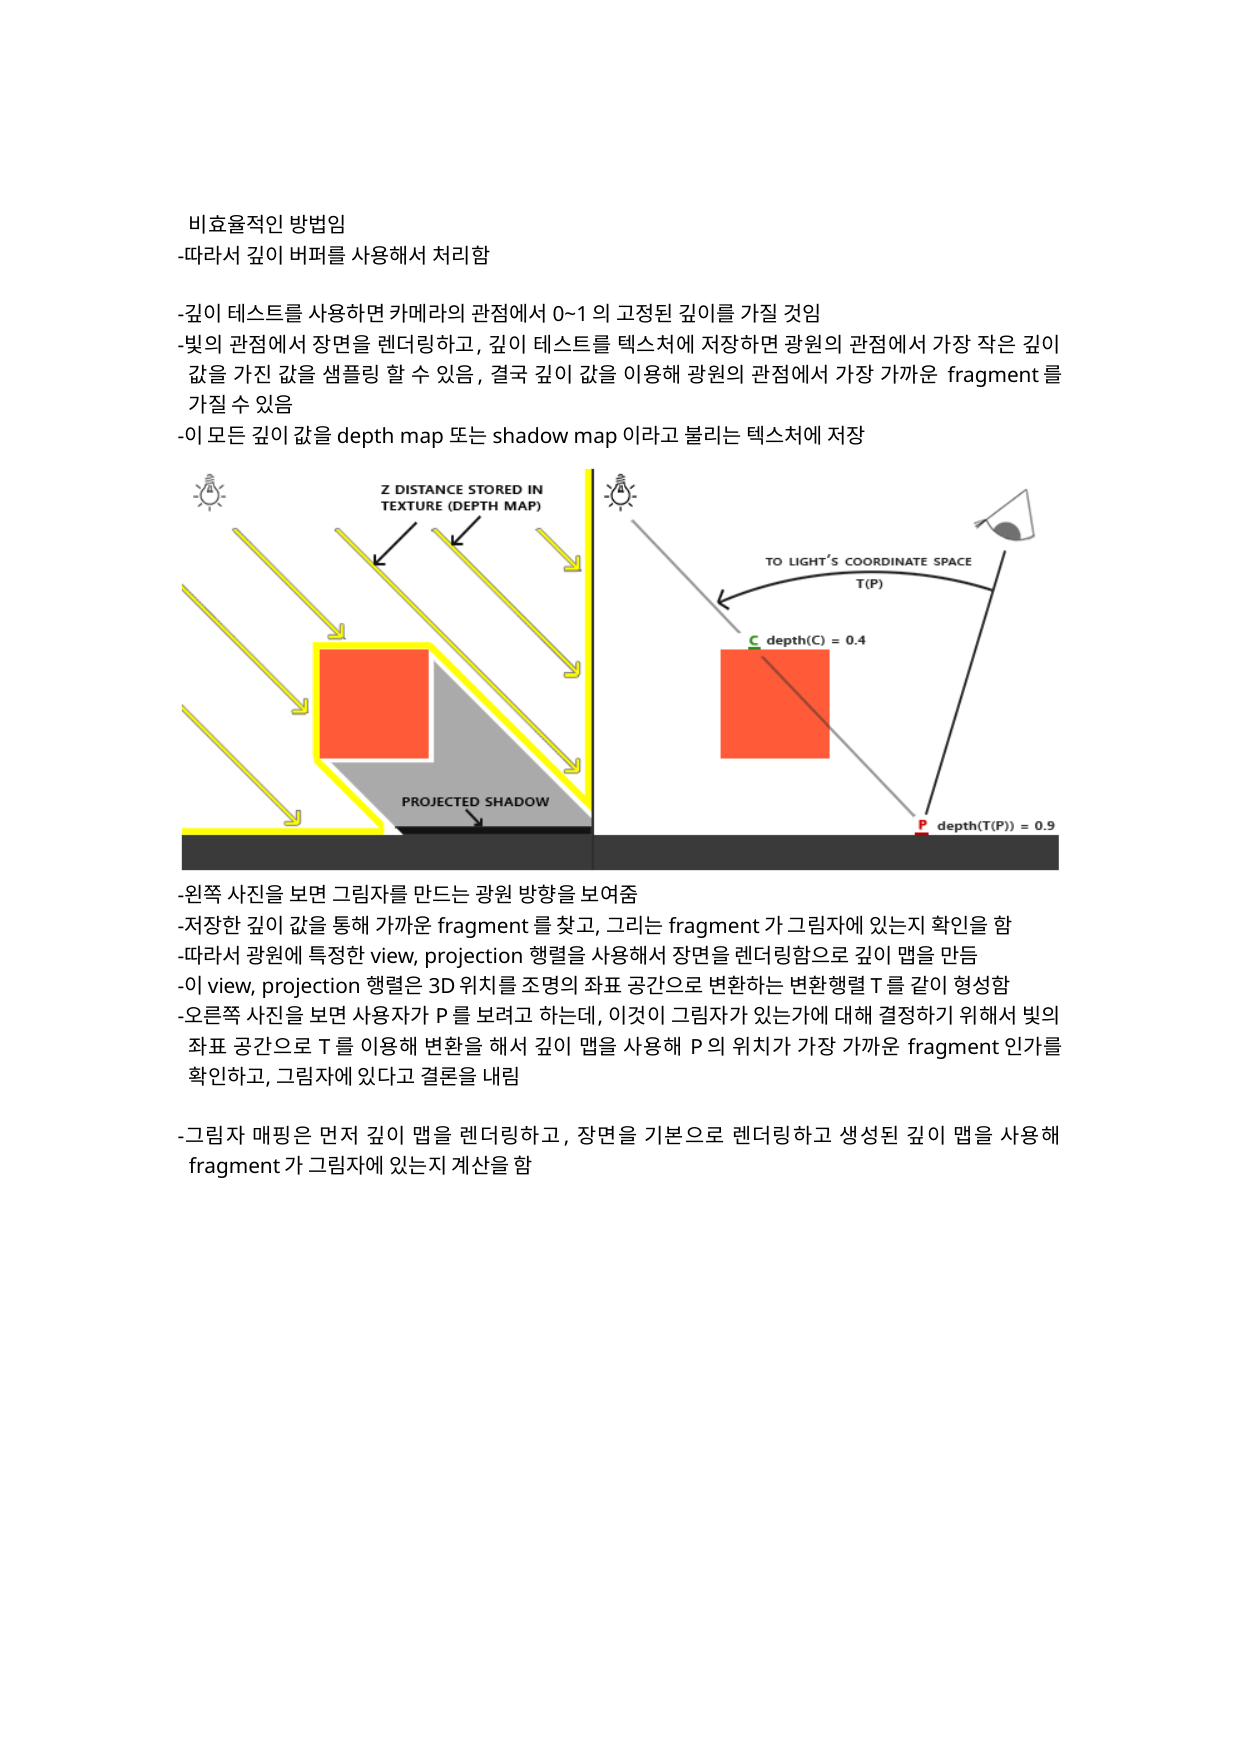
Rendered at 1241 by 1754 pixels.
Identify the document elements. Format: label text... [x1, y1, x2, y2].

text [169, 207, 1071, 239]
text -빛의 관점에서 장면을 렌더링하고, 깊이 테스트를 텍스처에 저장하면 광원의 관점에서 가장 작은 깊이 값을 가진 값을 샘플링 할 수 있음, 결국 깊이 값을 이용해 광원의 관점에서 가장 가까운 fragment를 가질 수 있음 [177, 328, 1063, 419]
text -왼쪽 사진을 보면 그림자를 만드는 광원 방향을 보여줌 [177, 879, 1063, 909]
text -오른쪽 사진을 보면 사용자가 P를 보려고 하는데, 이것이 그림자가 있는가에 대해 결정하기 위해서 빛의 좌표 공간으로 T를 이용해 변환을 해서 깊이 맵을 사용해 P의 위치가 가장 가까운 fragment인가를 확인하고, 그림자에 있다고 결론을 내림 [177, 1000, 1063, 1091]
text -따라서 깊이 버퍼를 사용해서 처리함 [177, 239, 1063, 269]
text -이 view, projection 행렬은 3D위치를 조명의 좌표 공간으로 변환하는 변환행렬T를 같이 형성함 [177, 969, 1063, 1000]
text -이 모든 깊이 값을 depth map 또는 shadow map이라고 불리는 텍스처에 저장 [177, 419, 1063, 449]
text -저장한 깊이 값을 통해 가까운 fragment를 찾고, 그리는 fragment가 그림자에 있는지 확인을 함 [177, 909, 1063, 939]
text -그림자 매핑은 먼저 깊이 맵을 렌더링하고, 장면을 기본으로 렌더링하고 생성된 깊이 맵을 사용해 fragment가 그림자에 있는지 계산을 함 [177, 1119, 1063, 1180]
picture [177, 449, 1063, 879]
text -깊이 테스트를 사용하면 카메라의 관점에서 0~1의 고정된 깊이를 가질 것임 [177, 298, 1063, 328]
text -따라서 광원에 특정한 view, projection 행렬을 사용해서 장면을 렌더링함으로 깊이 맵을 만듬 [177, 939, 1063, 969]
